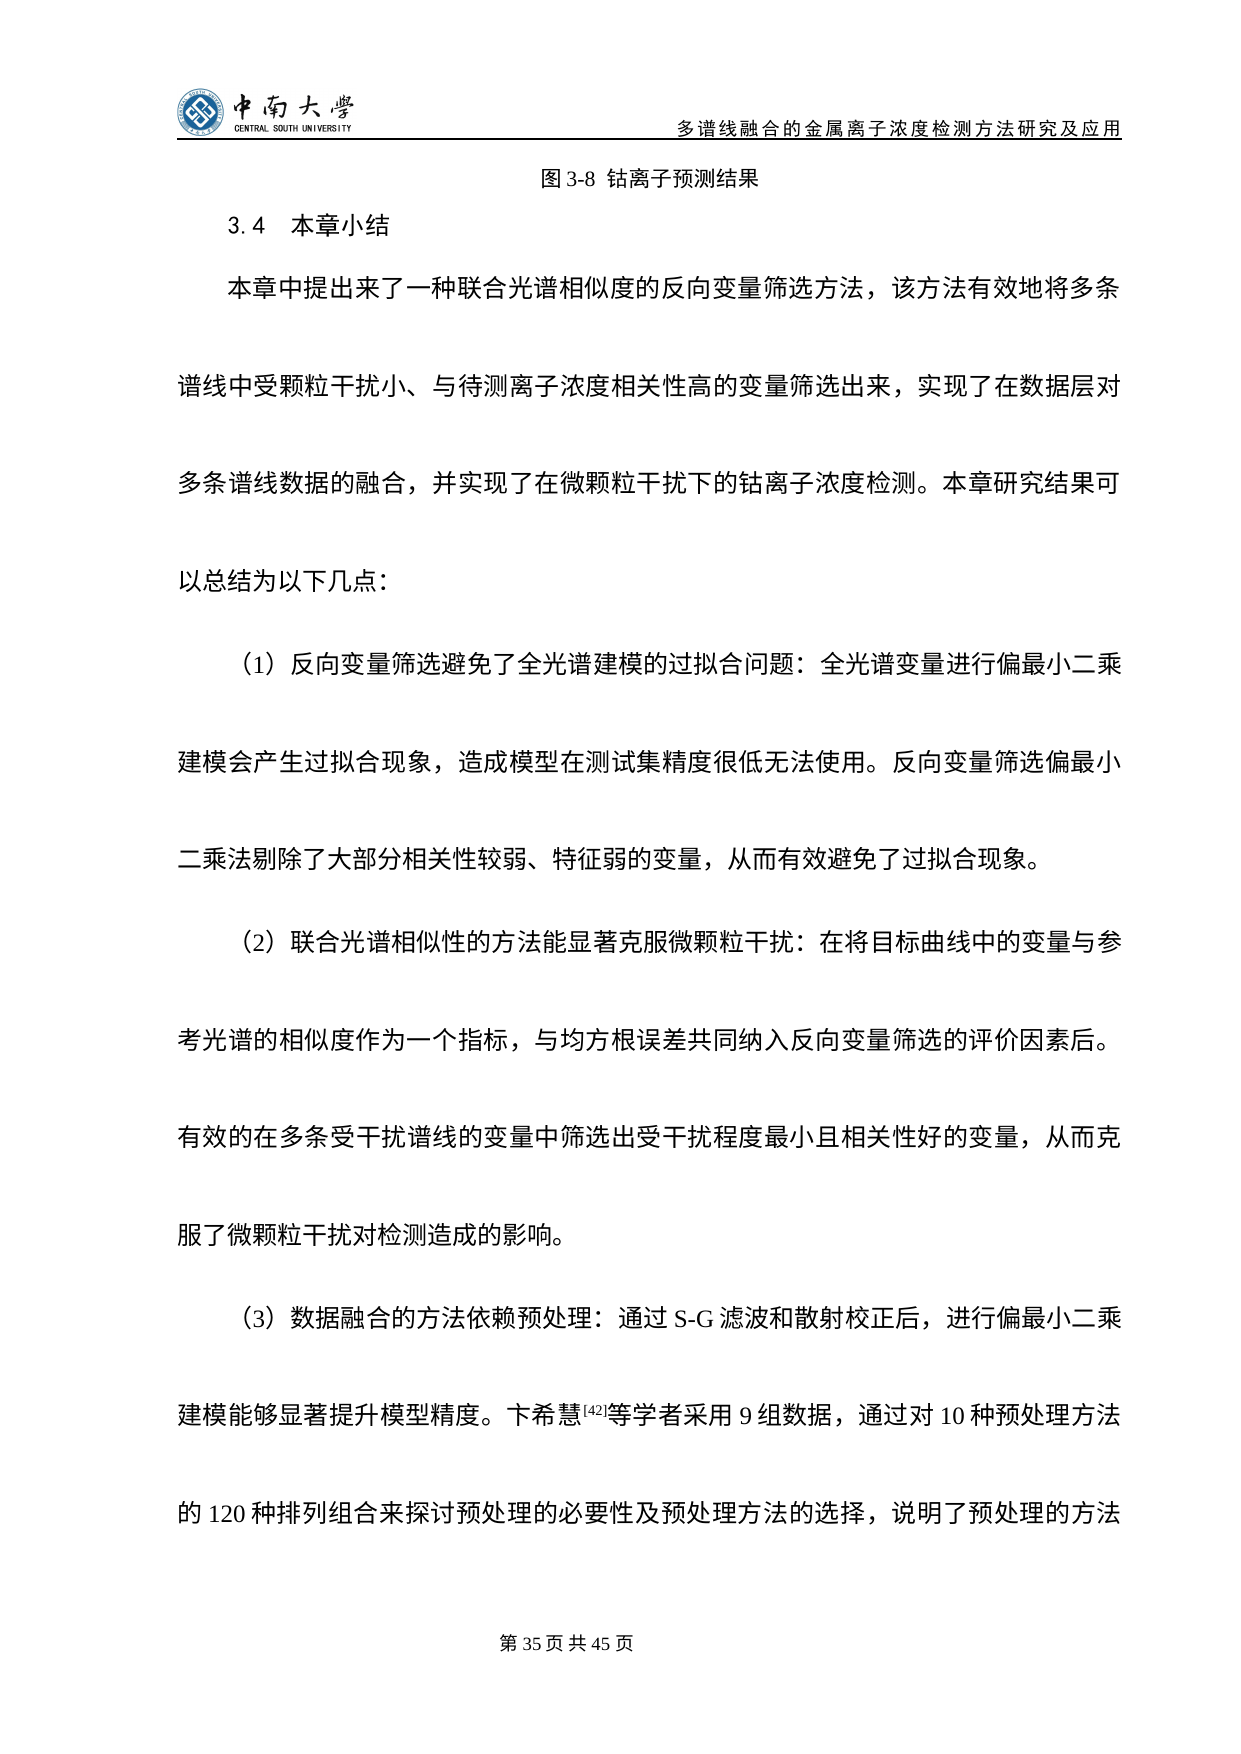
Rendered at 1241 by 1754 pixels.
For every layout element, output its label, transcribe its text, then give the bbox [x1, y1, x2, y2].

text （1）反向变量筛选避免了全光谱建模的过拟合问题：全光谱变量进行偏最小二乘建模会产生过拟合现象，造成模型在测试集精度很低无法使用。反向变量筛选偏最小二乘法剔除了大部分相关性较弱、特征弱的变量，从而有效避免了过拟合现象。 [177, 630, 1122, 890]
picture [177, 88, 357, 136]
text 3.4 本章小结 [177, 208, 1122, 240]
text 本章中提出来了一种联合光谱相似度的反向变量筛选方法，该方法有效地将多条谱线中受颗粒干扰小、与待测离子浓度相关性高的变量筛选出来，实现了在数据层对多条谱线数据的融合，并实现了在微颗粒干扰下的钴离子浓度检测。本章研究结果可以总结为以下几点： [177, 254, 1122, 612]
text （2）联合光谱相似性的方法能显著克服微颗粒干扰：在将目标曲线中的变量与参考光谱的相似度作为一个指标，与均方根误差共同纳入反向变量筛选的评价因素后。有效的在多条受干扰谱线的变量中筛选出受干扰程度最小且相关性好的变量，从而克服了微颗粒干扰对检测造成的影响。 [177, 908, 1122, 1266]
text 图3-8 钴离子预测结果 [177, 162, 1122, 194]
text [177, 1284, 1122, 1544]
